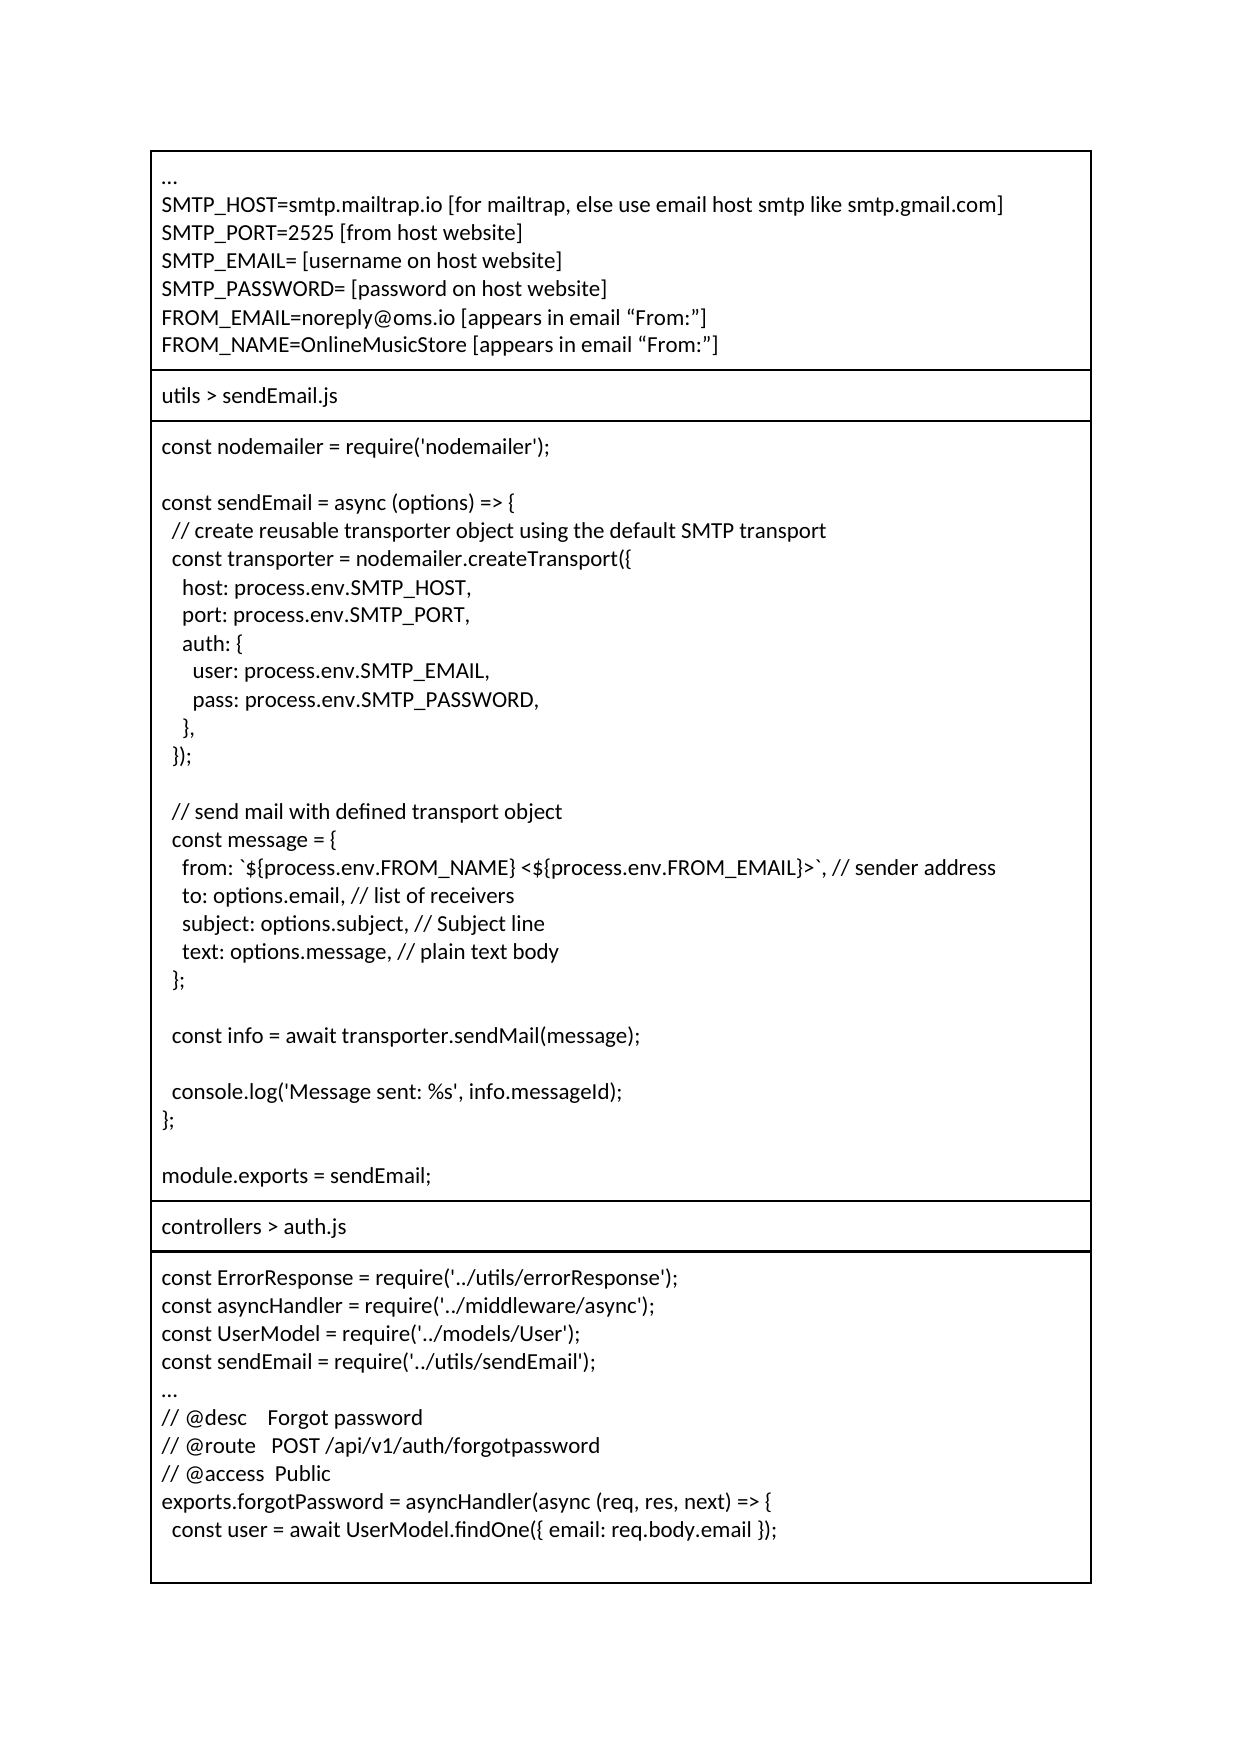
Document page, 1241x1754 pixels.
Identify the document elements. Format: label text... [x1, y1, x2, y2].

table_cell const nodemailer = require('nodemailer'); const sendEmail = async (options) => { // create reusable transporter object using the default SMTP transport const transporter = nodemailer.createTransport({ host: process.env.SMTP_HOST, port: process.env.SMTP_PORT, auth: { user: process.env.SMTP_EMAIL, pass: process.env.SMTP_PASSWORD, }, }); // send mail with defined transport object const message = { from: `${process.env.FROM_NAME} <${process.env.FROM_EMAIL}>`, // sender address to: options.email, // list of receivers subject: options.subject, // Subject line text: options.message, // plain text body }; const info = await transporter.sendMail(message); console.log('Message sent: %s', info.messageId); }; module.exports = sendEmail; [152, 422, 1090, 1199]
table_cell controllers > auth.js [152, 1202, 1090, 1250]
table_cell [152, 1253, 1090, 1582]
table_cell … SMTP_HOST=smtp.mailtrap.io [for mailtrap, else use email host smtp like smtp.gmail.com] SMTP_PORT=2525 [from host website] SMTP_EMAIL= [username on host website] SMTP_PASSWORD= [password on host website] FROM_EMAIL=noreply@oms.io [appears in email “From:”] FROM_NAME=OnlineMusicStore [appears in email “From:”] [152, 152, 1090, 369]
table_cell utils > sendEmail.js [152, 371, 1090, 420]
